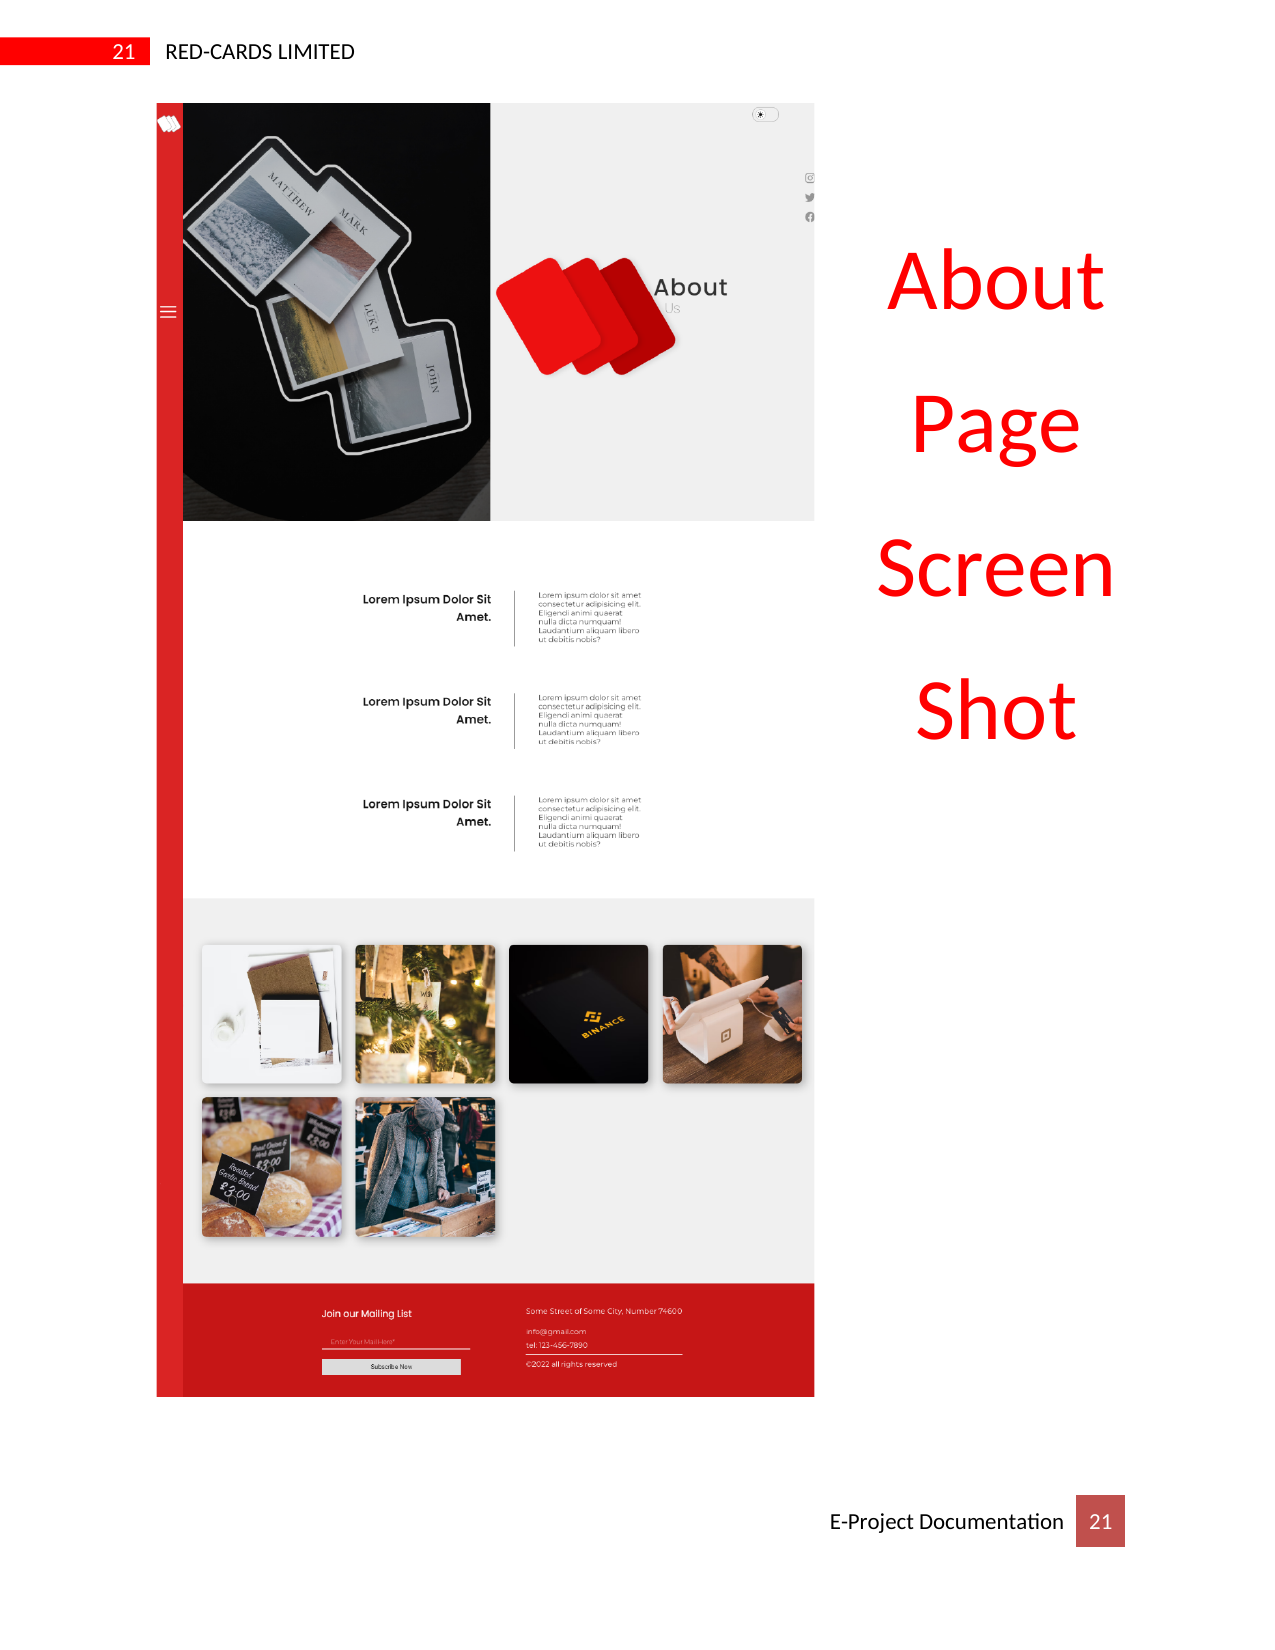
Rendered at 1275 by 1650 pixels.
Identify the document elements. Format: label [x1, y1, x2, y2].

picture [155, 103, 814, 1393]
